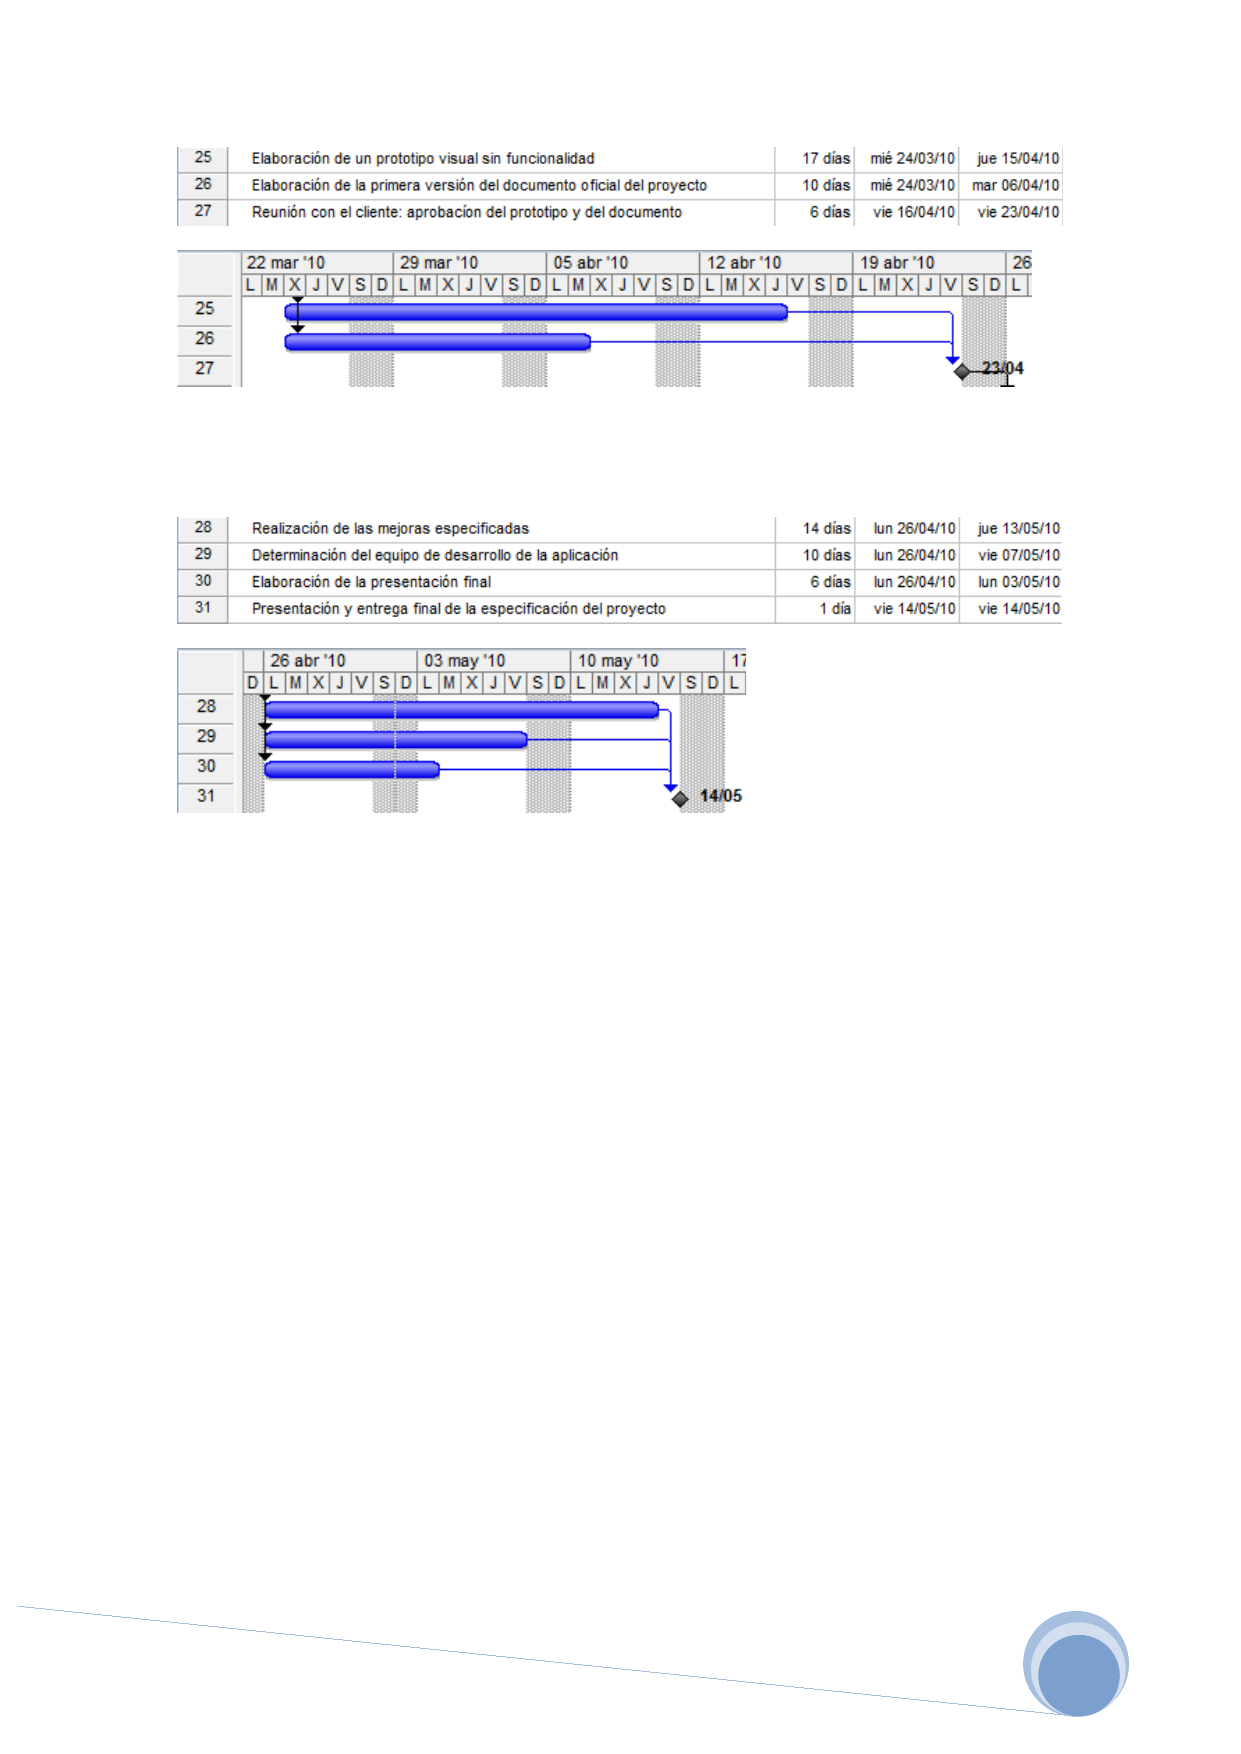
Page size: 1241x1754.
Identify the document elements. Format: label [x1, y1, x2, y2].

picture [177, 648, 747, 813]
picture [177, 250, 1032, 387]
picture [177, 517, 1062, 624]
picture [177, 147, 1063, 226]
